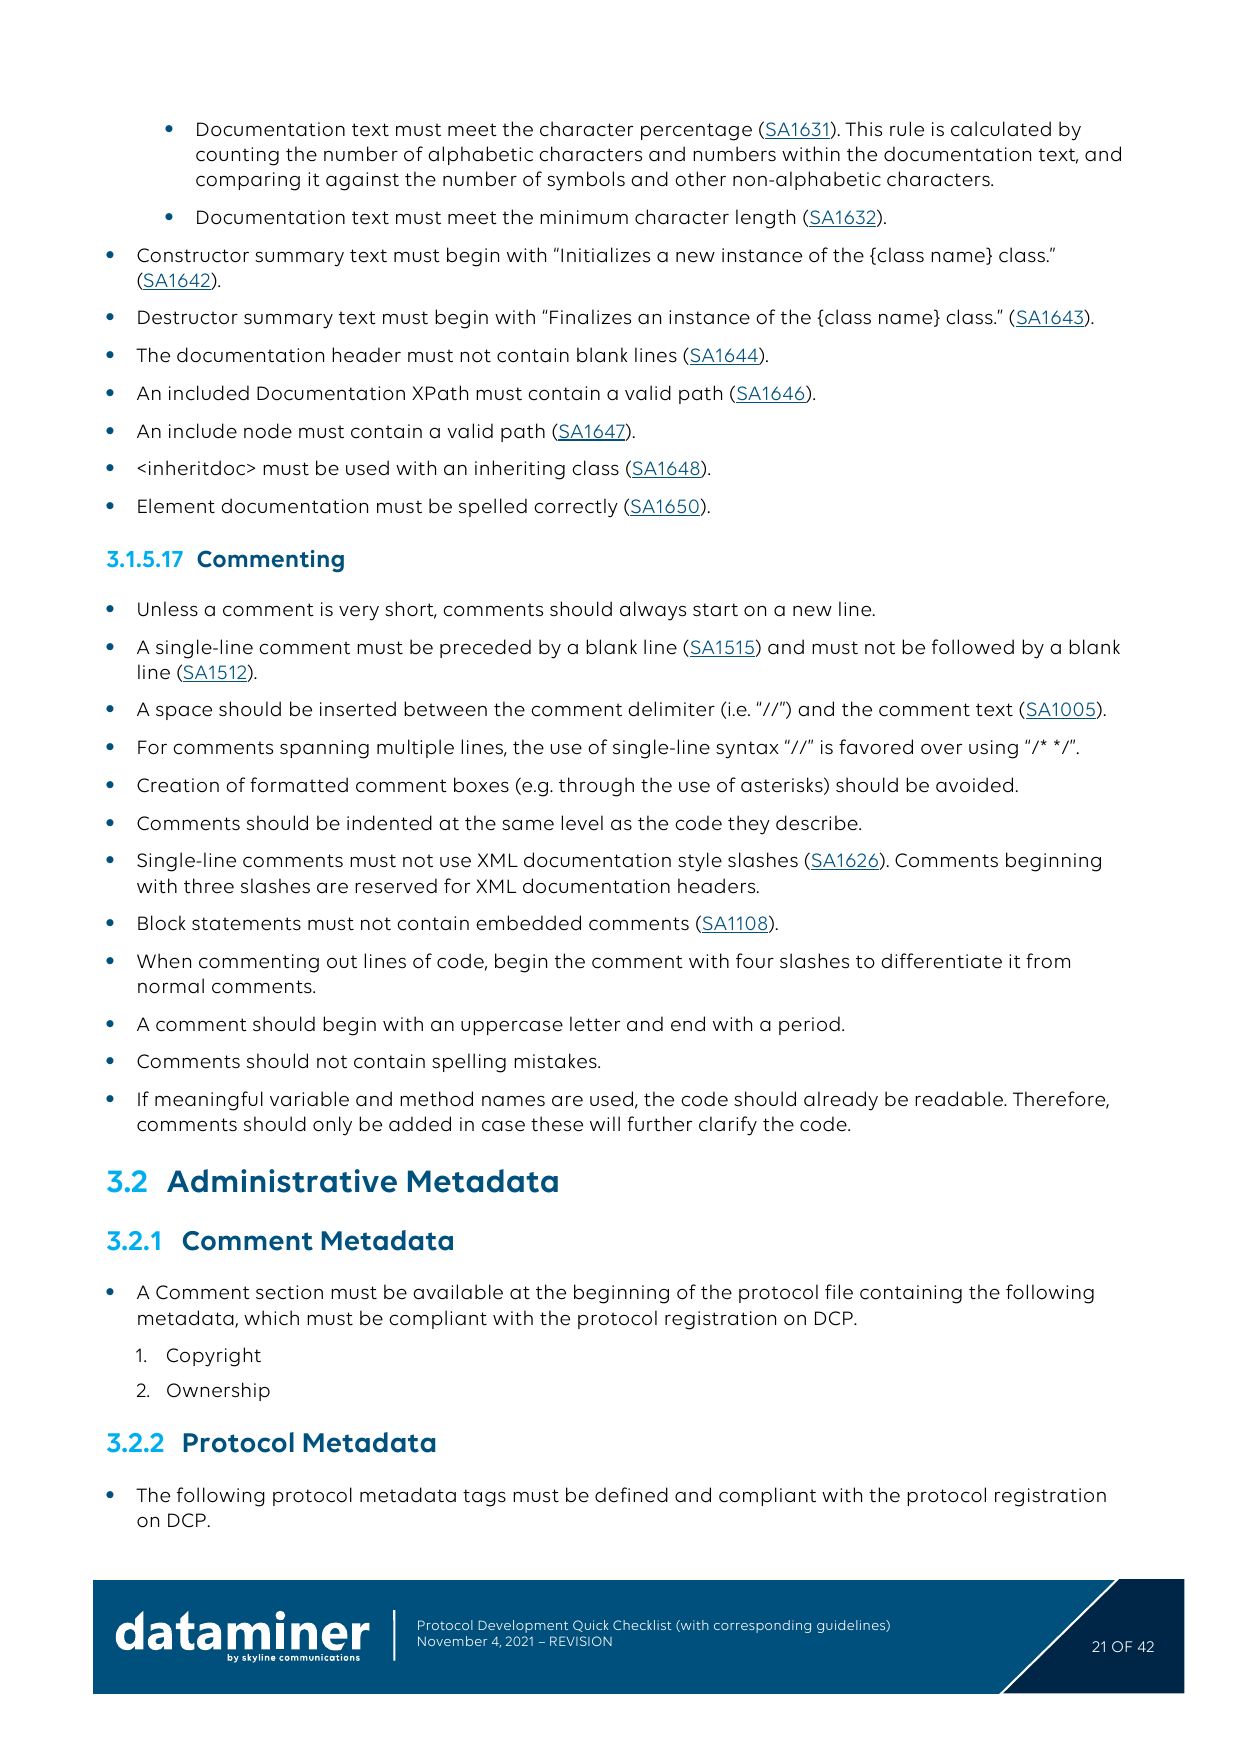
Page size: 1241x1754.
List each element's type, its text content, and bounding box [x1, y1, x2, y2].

list When commenting out lines of code, begin the comment with four slashes to differentiate it from normal comments. [106, 950, 1134, 998]
list An include node must contain a valid path (SA1647). [106, 419, 1134, 442]
subtitle Protocol Metadata [106, 1427, 1134, 1458]
list The documentation header must not contain blank lines (SA1644). [106, 344, 1134, 367]
list <inheritdoc> must be used with an inheriting class (SA1648). [106, 457, 1134, 480]
list Unless a comment is very short, comments should always start on a new line. [106, 598, 1134, 621]
subtitle Comment Metadata [106, 1224, 1134, 1256]
list A single-line comment must be preceded by a blank line (SA1515) and must not be followed by a blank line (SA1512). [106, 636, 1134, 683]
list Single-line comments must not use XML documentation style slashes (SA1626). Comments beginning with three slashes are reserved for XML documentation headers. [106, 849, 1134, 897]
list A Comment section must be available at the beginning of the protocol file containing the following metadata, which must be compliant with the protocol registration on DCP. [106, 1281, 1134, 1329]
list An included Documentation XPath must contain a valid path (SA1646). [106, 382, 1134, 405]
list For comments spanning multiple lines, the use of single-line syntax “//” is favored over using “/* */”. [106, 736, 1134, 759]
list Documentation text must meet the minimum character length (SA1632). [165, 206, 1134, 229]
list Ownership [136, 1379, 1134, 1402]
list Constructor summary text must begin with “Initializes a new instance of the {class name} class.” (SA1642). [106, 243, 1134, 291]
list A comment should begin with an uppercase letter and end with a period. [106, 1012, 1134, 1035]
list Documentation text must meet the character percentage (SA1631). This rule is calculated by counting the number of alphabetic characters and numbers within the documentation text, and comparing it against the number of symbols and other non-alphabetic characters. [165, 118, 1134, 191]
subtitle Administrative Metadata [106, 1163, 1134, 1199]
list Element documentation must be spelled correctly (SA1650). [106, 495, 1134, 518]
list Creation of formatted comment boxes (e.g. through the use of asterisks) should be avoided. [106, 774, 1134, 797]
list Comments should not contain spelling mistakes. [106, 1050, 1134, 1073]
list Destructor summary text must begin with “Finalizes an instance of the {class name} class.” (SA1643). [106, 306, 1134, 329]
list A space should be inserted between the comment delimiter (i.e. “//”) and the comment text (SA1005). [106, 698, 1134, 721]
list If meaningful variable and method names are used, the code should already be readable. Therefore, comments should only be added in case these will further clarify the code. [106, 1088, 1134, 1136]
list Copyright [135, 1344, 1134, 1367]
list Block statements must not contain embedded comments (SA1108). [106, 912, 1134, 935]
list The following protocol metadata tags must be defined and compliant with the protocol registration on DCP. [106, 1483, 1134, 1531]
list Comments should be indented at the same level as the code they describe. [106, 812, 1134, 834]
subtitle Commenting [106, 545, 1134, 573]
